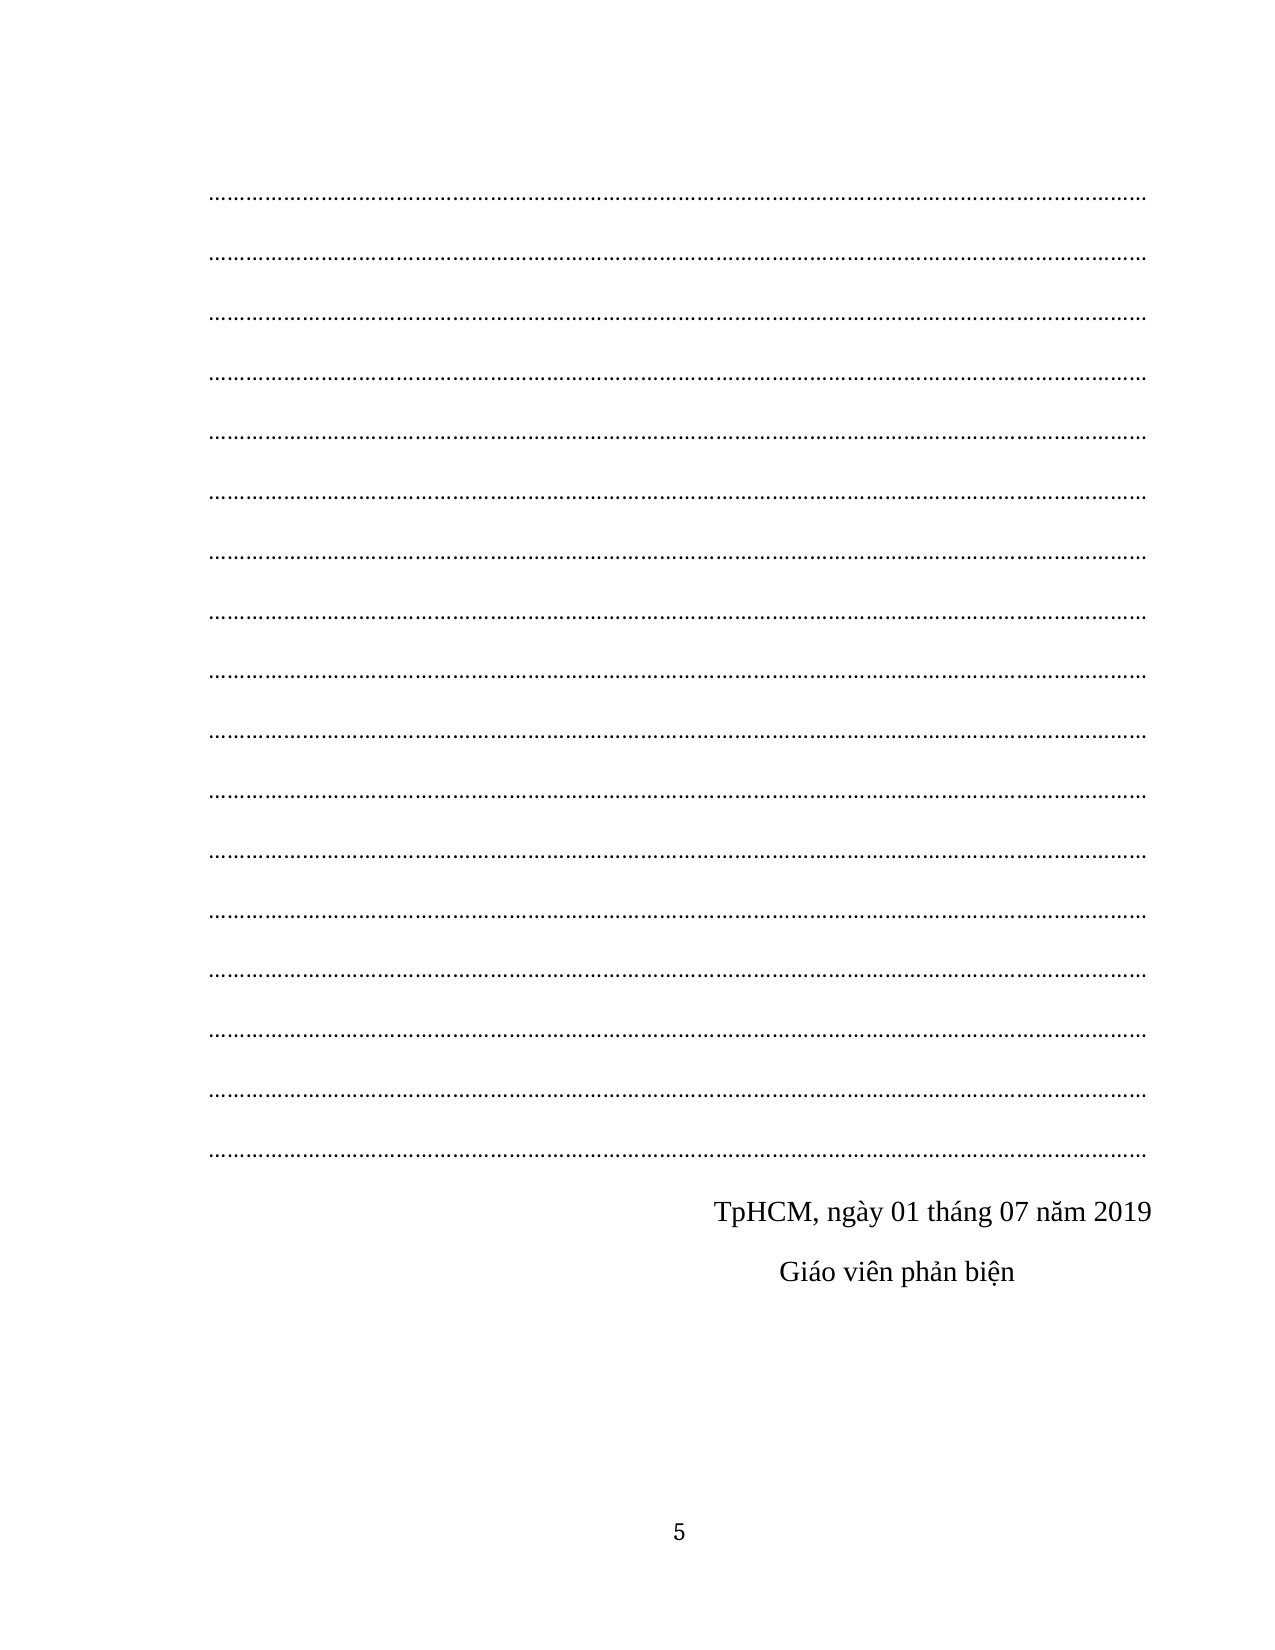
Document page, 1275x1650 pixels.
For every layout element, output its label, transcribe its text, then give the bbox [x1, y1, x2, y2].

text …………………………………………………………………………………………………………………………………… [207, 417, 1152, 446]
text …………………………………………………………………………………………………………………………………… [207, 597, 1152, 625]
text …………………………………………………………………………………………………………………………………… [207, 896, 1152, 924]
text …………………………………………………………………………………………………………………………………… [207, 1075, 1152, 1104]
text …………………………………………………………………………………………………………………………………… [207, 1135, 1152, 1163]
text …………………………………………………………………………………………………………………………………… [207, 656, 1152, 685]
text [207, 238, 1152, 267]
text …………………………………………………………………………………………………………………………………… [207, 477, 1152, 506]
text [207, 298, 1152, 326]
text …………………………………………………………………………………………………………………………………… [207, 776, 1152, 805]
text Giáo viên phản biện [207, 1254, 1152, 1287]
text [207, 178, 1152, 207]
text …………………………………………………………………………………………………………………………………… [207, 836, 1152, 864]
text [207, 357, 1152, 386]
text …………………………………………………………………………………………………………………………………… [207, 955, 1152, 984]
text …………………………………………………………………………………………………………………………………… [207, 1015, 1152, 1044]
text …………………………………………………………………………………………………………………………………… [207, 716, 1152, 745]
text TpHCM, ngày 01 tháng 07 năm 2019 [207, 1194, 1152, 1228]
text …………………………………………………………………………………………………………………………………… [207, 537, 1152, 566]
